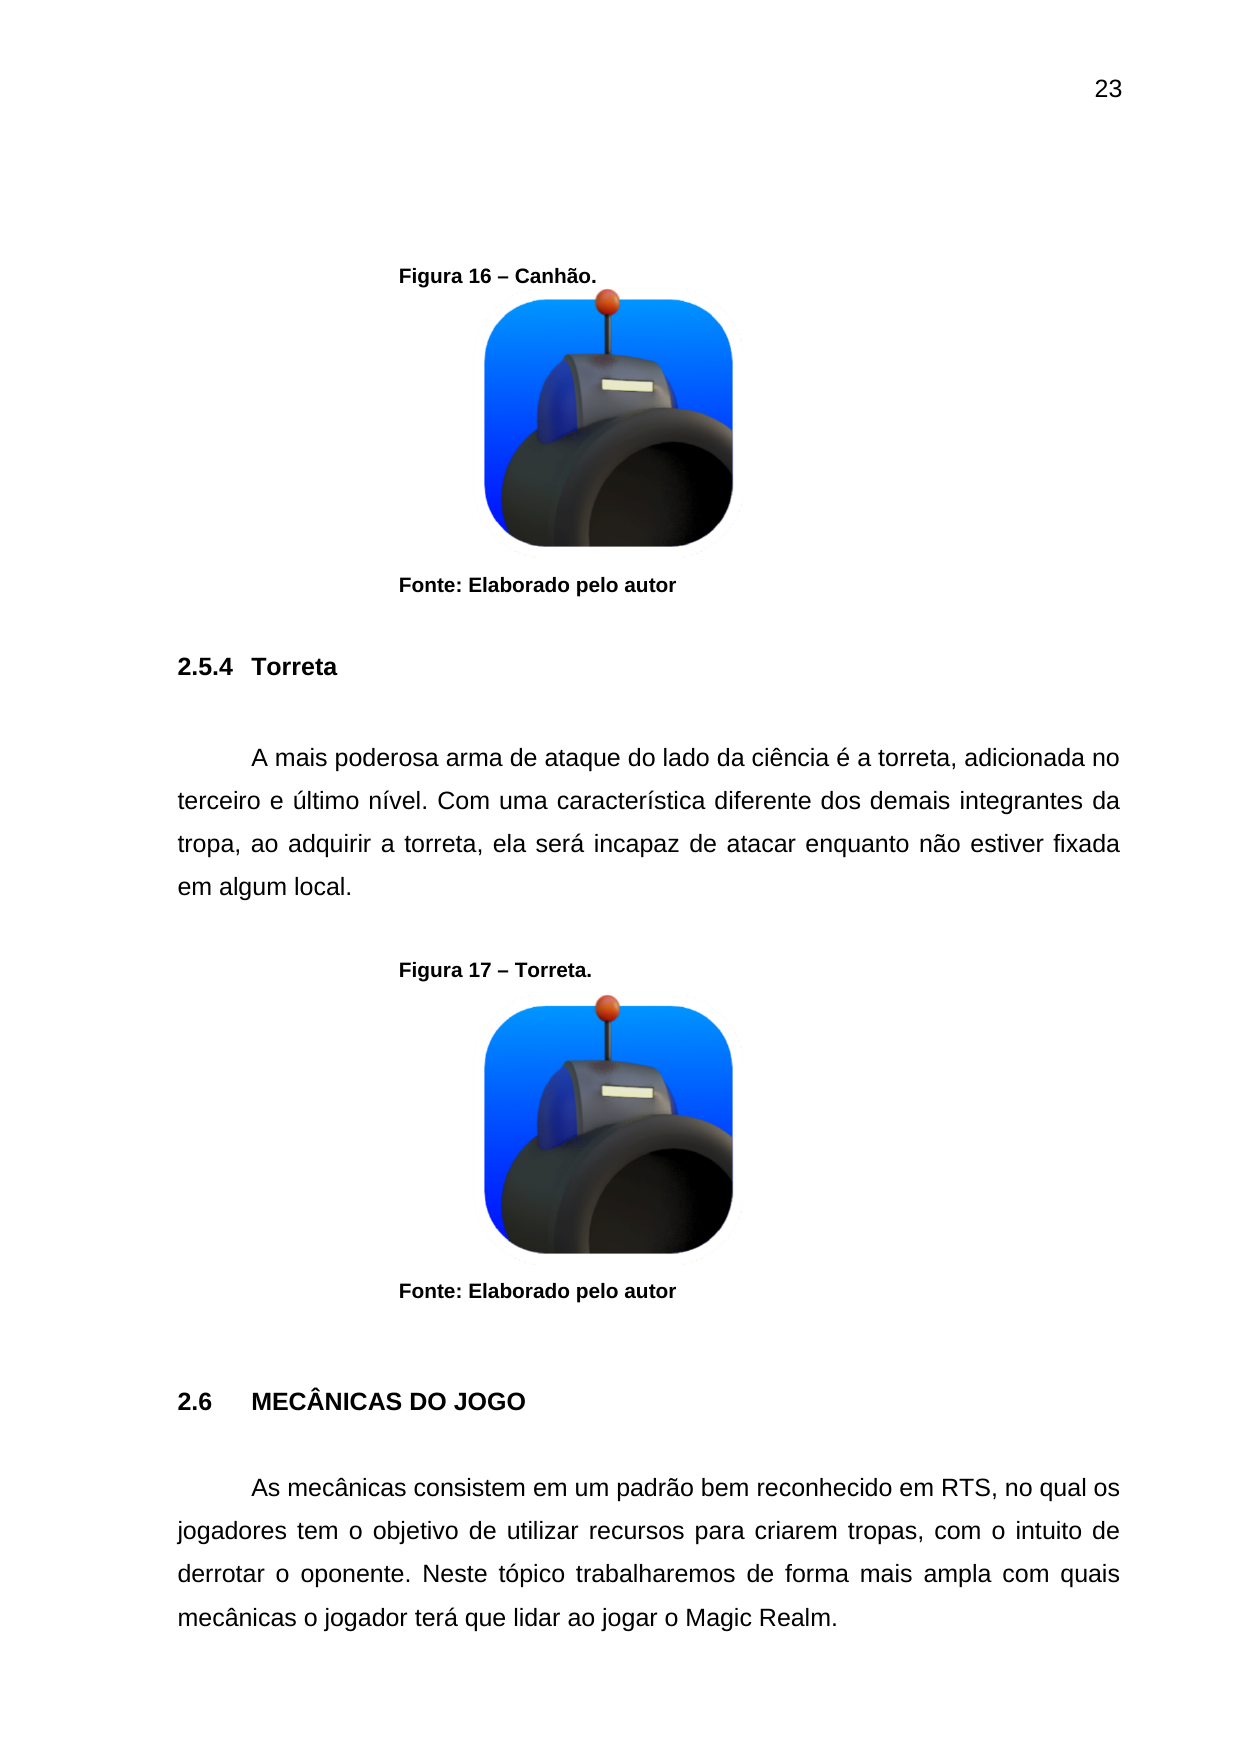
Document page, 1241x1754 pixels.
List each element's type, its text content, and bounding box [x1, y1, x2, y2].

text Fonte: Elaborado pelo autor [325, 572, 1122, 596]
subtitle 2.5.4 Torreta [177, 651, 1122, 680]
picture [472, 287, 744, 558]
picture [472, 994, 744, 1265]
text As mecânicas consistem em um padrão bem reconhecido em RTS, no qual os jogadores tem o objetivo de utilizar recursos para criarem tropas, com o intuito de derrotar o oponente. Neste tópico trabalharemos de forma mais ampla com quais mecânicas o jogador terá que lidar ao jogar o Magic Realm. [177, 1473, 1122, 1631]
text A mais poderosa arma de ataque do lado da ciência é a torreta, adicionada no terceiro e último nível. Com uma característica diferente dos demais integrantes da tropa, ao adquirir a torreta, ela será incapaz de atacar enquanto não estiver fixada em algum local. [177, 742, 1122, 901]
text Figura 16 – Canhão. [399, 263, 1122, 287]
text Figura 17 – Torreta. [325, 958, 1122, 982]
text Fonte: Elaborado pelo autor [325, 1279, 1122, 1303]
subtitle 2.6 MECÂNICAS DO JOGO [177, 1387, 1122, 1416]
